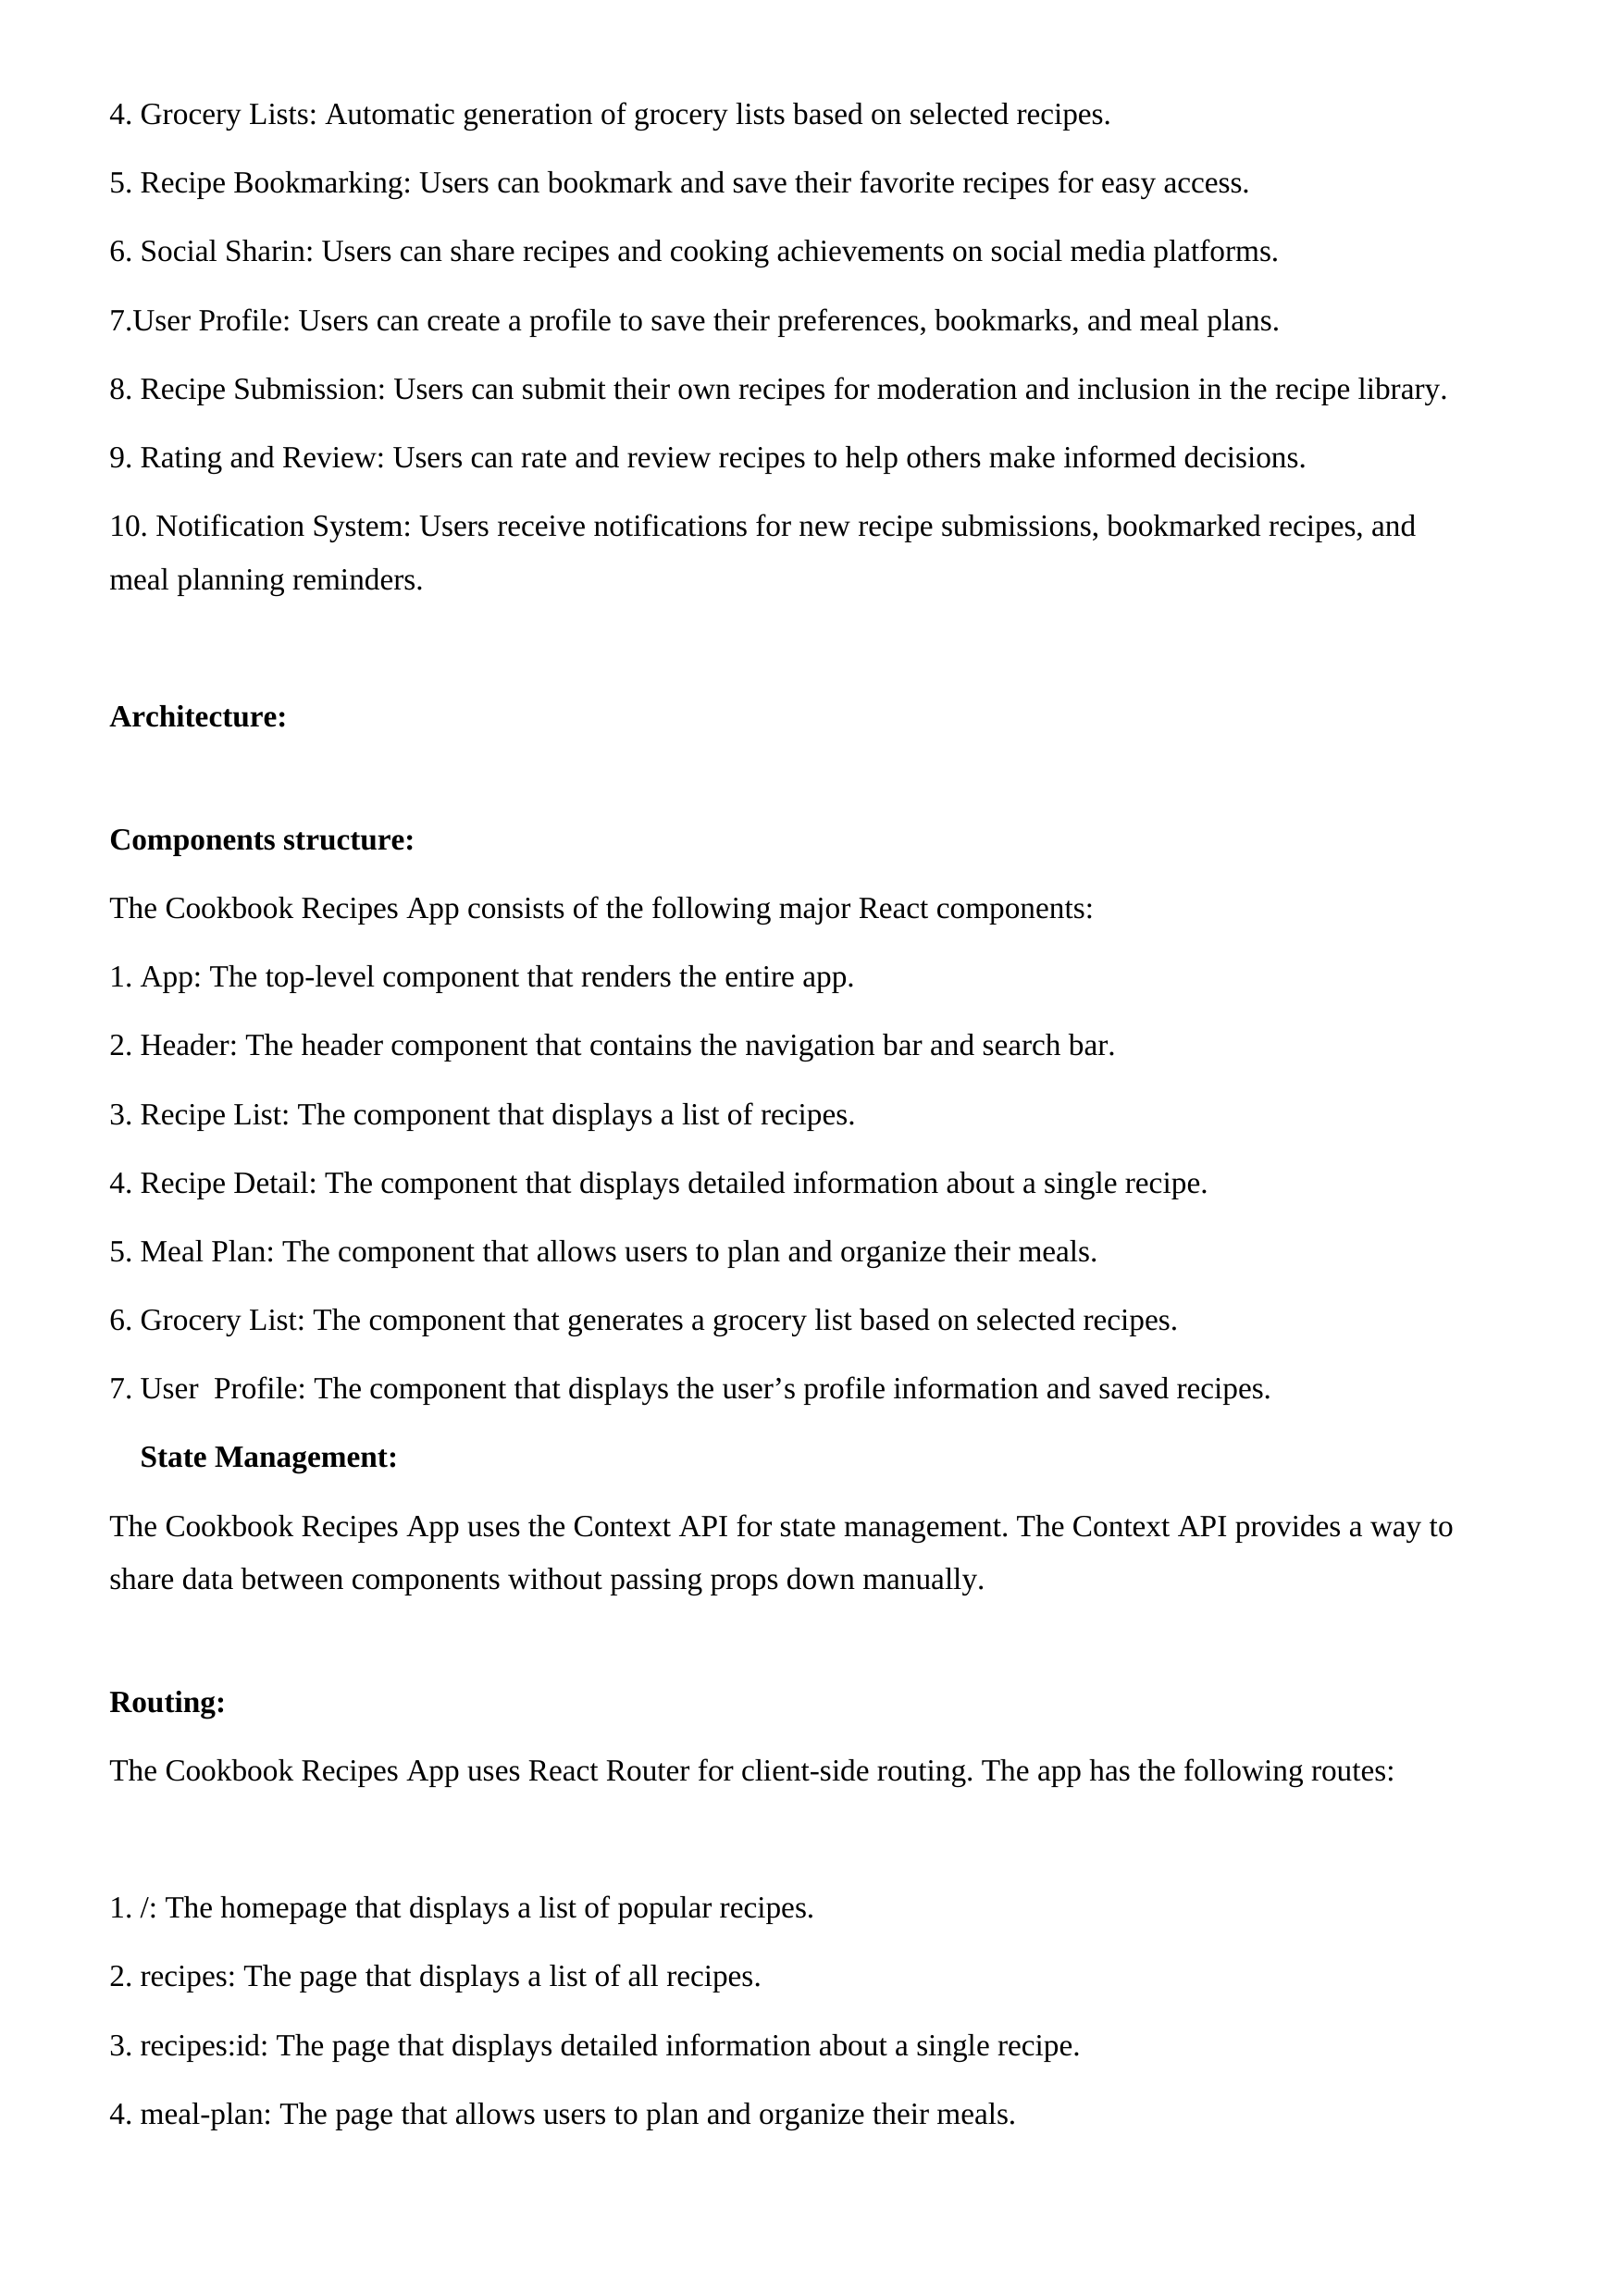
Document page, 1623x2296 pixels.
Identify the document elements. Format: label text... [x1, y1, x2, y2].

text The Cookbook Recipes App consists of the following major React components: [109, 889, 1462, 925]
text 3. Recipe List: The component that displays a list of recipes. [109, 1096, 1462, 1131]
text 6. Social Sharin: Users can share recipes and cooking achievements on social media platforms. [109, 233, 1462, 268]
text 1. App: The top-level component that renders the entire app. [109, 958, 1462, 994]
text The Cookbook Recipes App uses the Context API for state management. The Context API provides a way to share data between components without passing props down manually. [109, 1508, 1462, 1595]
text The Cookbook Recipes App uses React Router for client-side routing. The app has the following routes: [109, 1752, 1462, 1788]
text 4. Grocery Lists: Automatic generation of grocery lists based on selected recipes. [109, 95, 1462, 131]
text 8. Recipe Submission: Users can submit their own recipes for moderation and inclusion in the recipe library. [109, 370, 1462, 405]
text 4. meal-plan: The page that allows users to plan and organize their meals. [109, 2095, 1462, 2130]
text 2. recipes: The page that displays a list of all recipes. [109, 1958, 1462, 1993]
text State Management: [109, 1438, 1462, 1474]
text 5. Meal Plan: The component that allows users to plan and organize their meals. [109, 1233, 1462, 1268]
text 9. Rating and Review: Users can rate and review recipes to help others make informed decisions. [109, 439, 1462, 475]
text 6. Grocery List: The component that generates a grocery list based on selected recipes. [109, 1301, 1462, 1336]
text Components structure: [109, 821, 1462, 856]
text Routing: [109, 1683, 1462, 1719]
text 1. /: The homepage that displays a list of popular recipes. [109, 1890, 1462, 1925]
text Architecture: [109, 698, 1462, 734]
text 3. recipes:id: The page that displays detailed information about a single recipe. [109, 2027, 1462, 2062]
text 7. User Profile: The component that displays the user’s profile information and saved recipes. [109, 1370, 1462, 1406]
text 7.User Profile: Users can create a profile to save their preferences, bookmarks, and meal plans. [109, 302, 1462, 337]
text 5. Recipe Bookmarking: Users can bookmark and save their favorite recipes for easy access. [109, 165, 1462, 200]
text 4. Recipe Detail: The component that displays detailed information about a single recipe. [109, 1164, 1462, 1199]
text 2. Header: The header component that contains the navigation bar and search bar. [109, 1026, 1462, 1062]
text 10. Notification System: Users receive notifications for new recipe submissions, bookmarked recipes, and meal planning reminders. [109, 507, 1462, 596]
